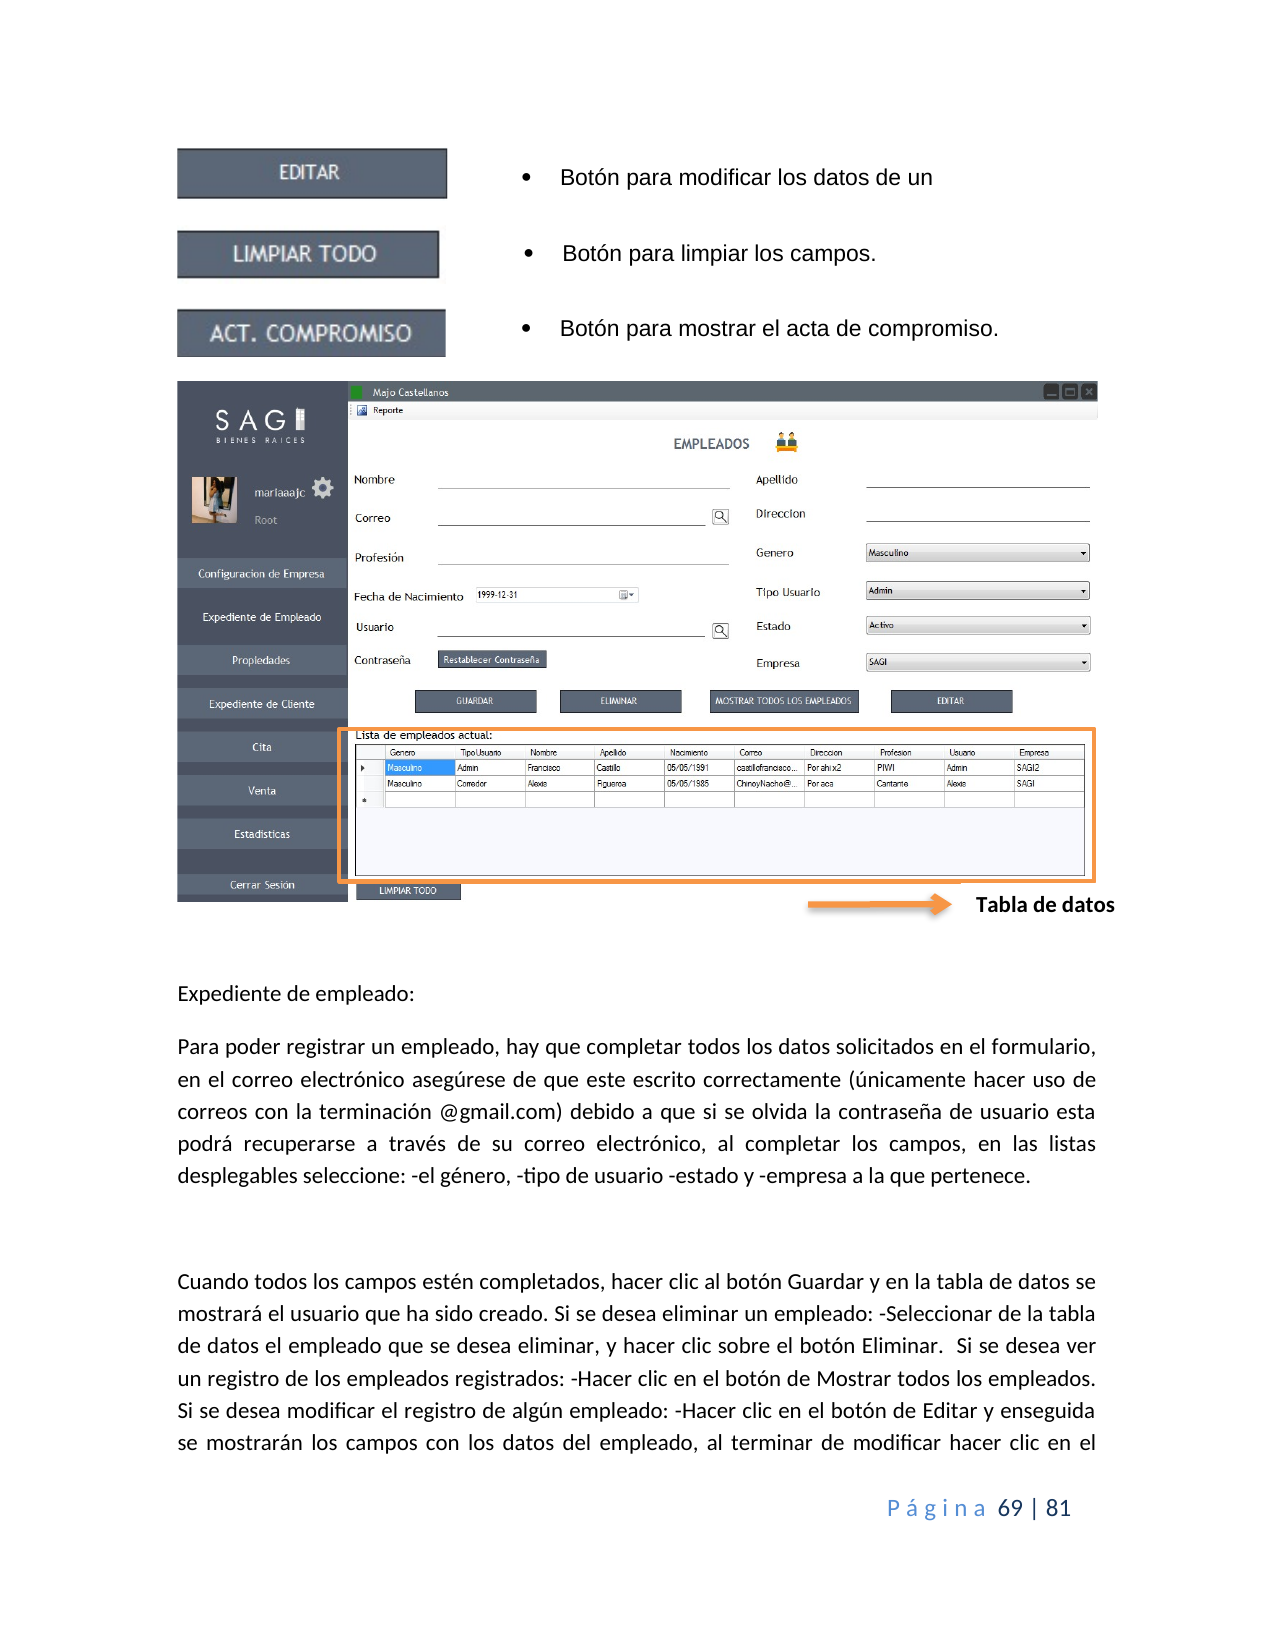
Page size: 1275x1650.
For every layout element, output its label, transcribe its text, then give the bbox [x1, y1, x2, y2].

text Para poder registrar un empleado, hay que completar todos los datos solicitados en el formulario, en el correo electrónico asegúrese de que este escrito correctamente (únicamente hacer uso de correos con la terminación @gmail.com) debido a que si se olvida la contraseña de usuario esta podrá recuperarse a través de su correo electrónico, al completar los campos, en las listas desplegables seleccione: -el género, -tipo de usuario -estado y -empresa a la que pertenece. [177, 1032, 1098, 1189]
picture [177, 381, 1098, 902]
text Expediente de empleado: [177, 979, 1098, 1007]
picture [341, 731, 1092, 879]
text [177, 1267, 1098, 1456]
picture [177, 308, 446, 357]
picture [177, 225, 447, 284]
picture [177, 147, 448, 201]
